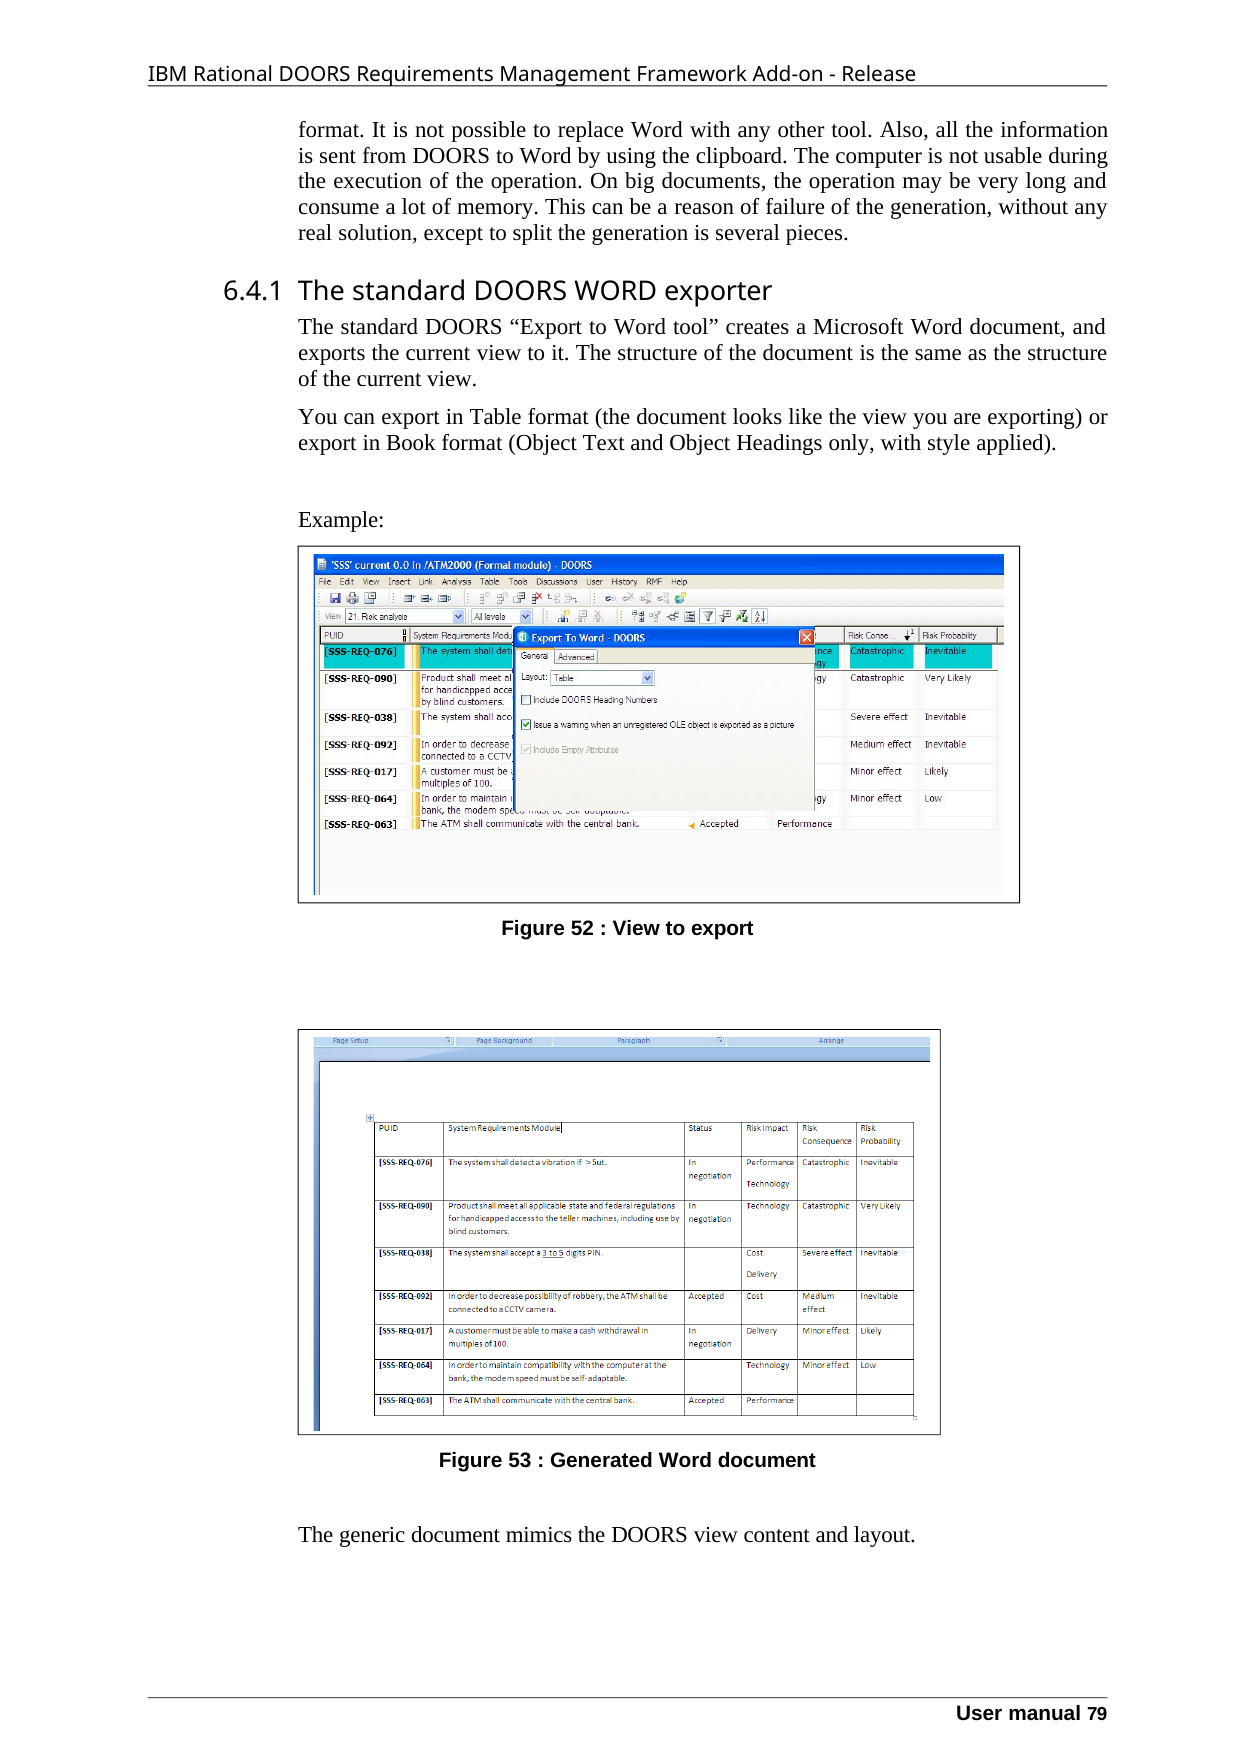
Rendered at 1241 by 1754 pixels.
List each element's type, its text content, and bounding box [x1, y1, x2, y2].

picture [313, 554, 1004, 895]
text Figure 52 : View to export [501, 556, 1240, 940]
text Example: [298, 506, 1240, 532]
text format. It is not possible to replace Word with any other tool. Also, all the information is sent from DOORS to Word by using the clipboard. The computer is not usable during the execution of the operation. On big documents, the operation may be very long and consume a lot of memory. This can be a reason of failure of the generation, without any real solution, except to split the generation is several pieces. [298, 117, 1108, 246]
text The standard DOORS “Export to Word tool” creates a Microsoft Word document, and exports the current view to it. The structure of the document is the same as the structure of the current view. [298, 314, 1108, 391]
text You can export in Table format (the document looks like the view you are exporting) or export in Book format (Object Text and Object Headings only, with style applied). [298, 404, 1108, 455]
picture [313, 1037, 931, 1431]
text Figure 53 : Generated Word document [438, 1039, 1240, 1472]
text The generic document mimics the DOORS view content and layout. [298, 1521, 1240, 1547]
subtitle The standard DOORS WORD exporter [223, 272, 1240, 309]
